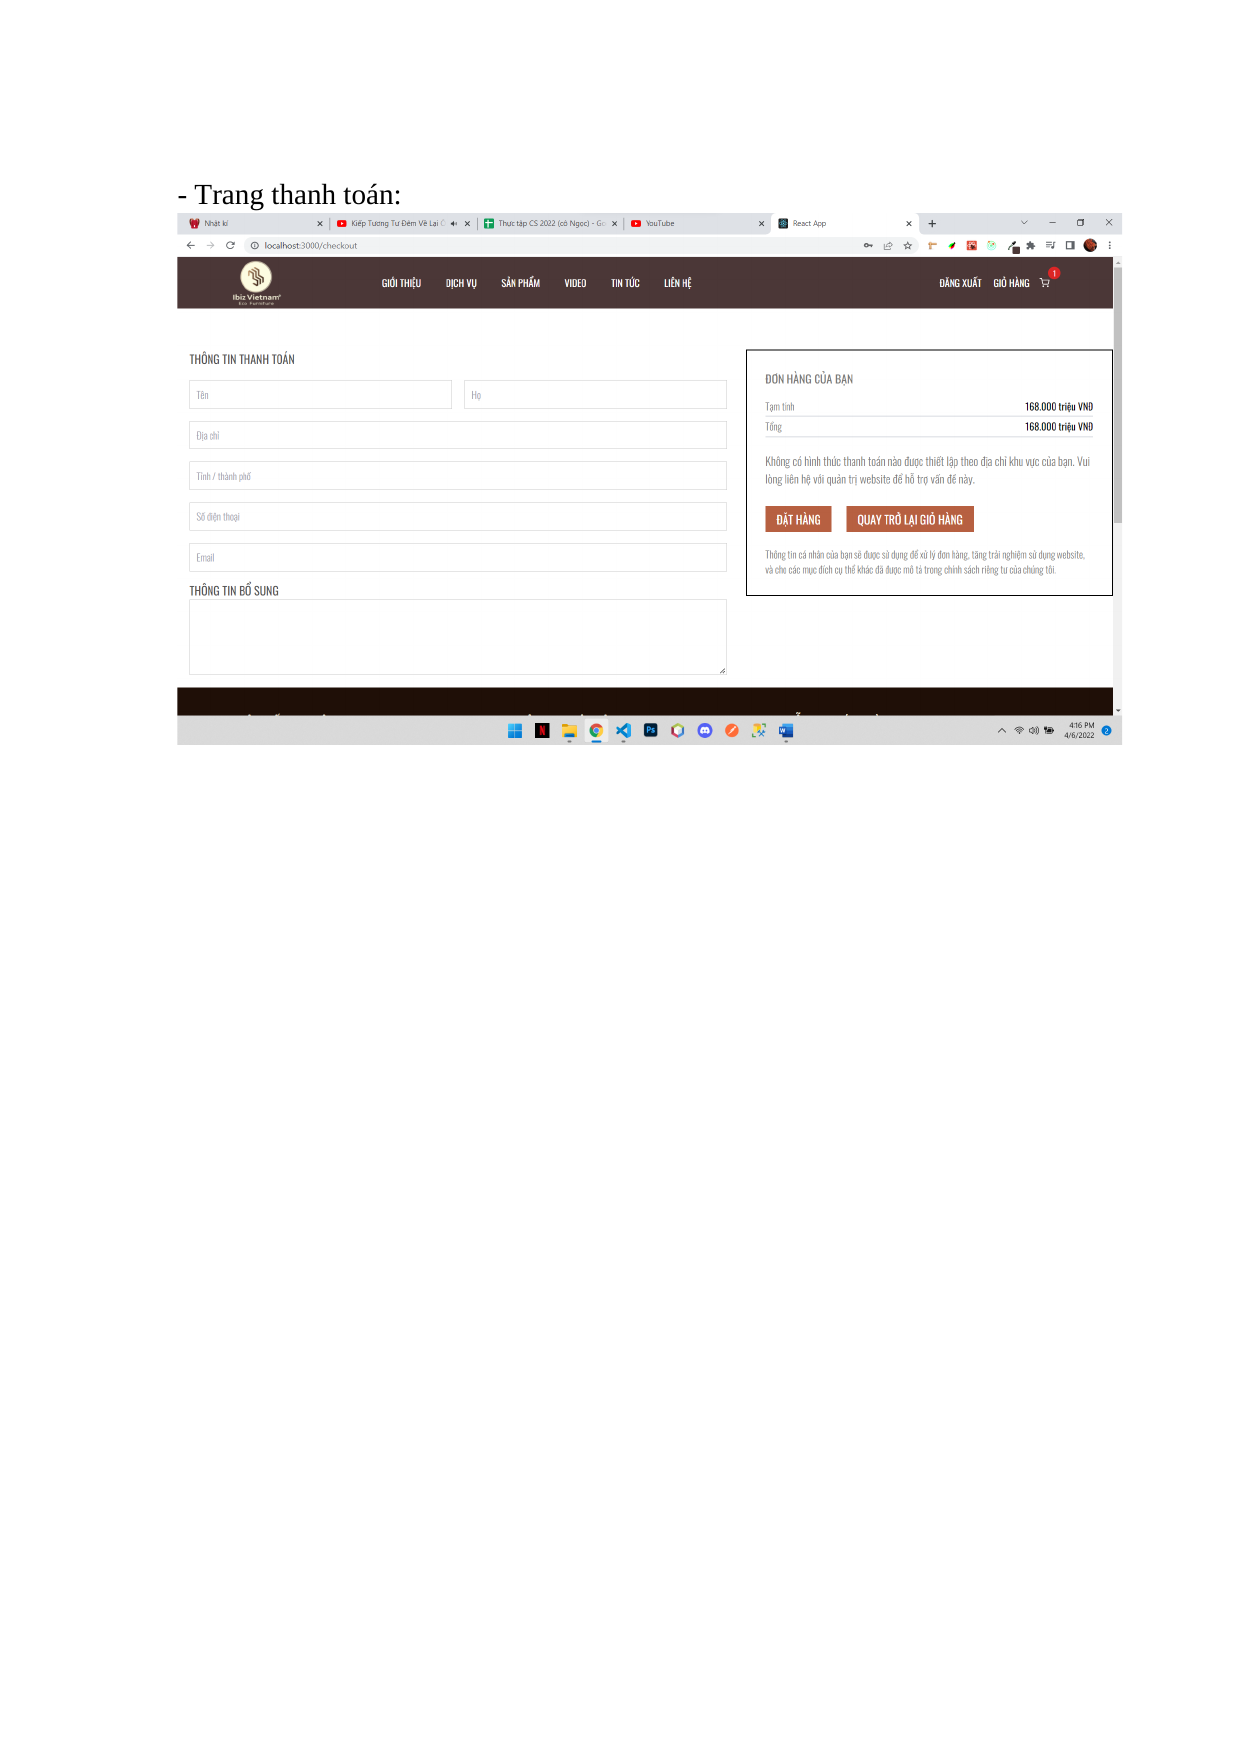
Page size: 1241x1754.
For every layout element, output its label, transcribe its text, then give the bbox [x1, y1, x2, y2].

picture [177, 213, 1123, 745]
text - Trang thanh toán: [177, 177, 1122, 213]
